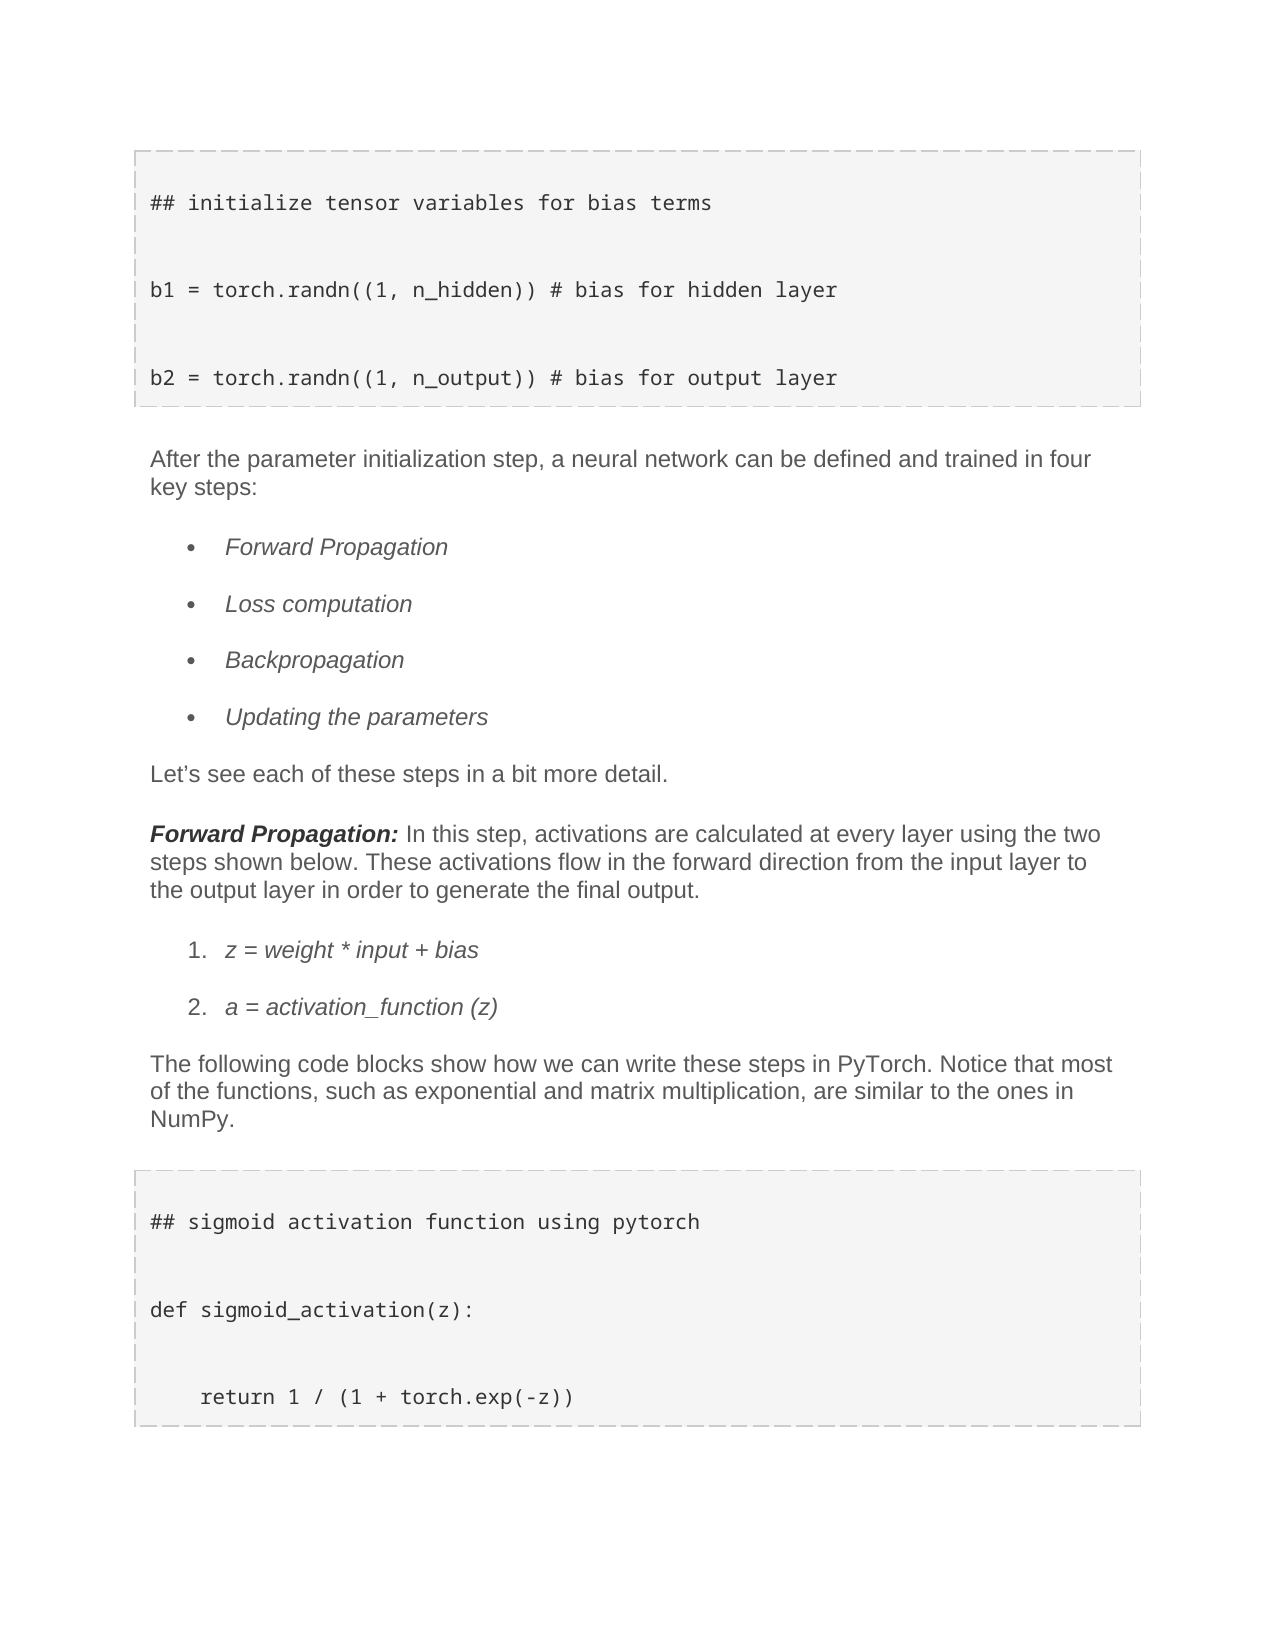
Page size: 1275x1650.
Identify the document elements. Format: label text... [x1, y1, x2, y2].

text ## sigmoid activation function using pytorch [134, 1170, 1141, 1236]
list Loss computation [187, 589, 1125, 617]
list z = weight * input + bias [187, 936, 1125, 963]
text Let’s see each of these steps in a bit more detail. [150, 760, 1125, 787]
text b2 = torch.randn((1, n_output)) # bias for output layer [134, 325, 1141, 407]
text b1 = torch.randn((1, n_hidden)) # bias for hidden layer [134, 237, 1141, 304]
text return 1 / (1 + torch.exp(-z)) [134, 1345, 1141, 1427]
list Backpropagation [187, 646, 1125, 674]
list a = activation_function (z) [187, 993, 1125, 1020]
text The following code blocks show how we can write these steps in PyTorch. Notice that most of the functions, such as exponential and matrix multiplication, are similar to the ones in NumPy. [150, 1049, 1125, 1132]
text def sigmoid_activation(z): [134, 1257, 1141, 1323]
list Forward Propagation [187, 533, 1125, 560]
list Updating the parameters [187, 703, 1125, 731]
text After the parameter initialization step, a neural network can be defined and trained in four key steps: [150, 445, 1125, 500]
text Forward Propagation: In this step, activations are calculated at every layer using the two steps shown below. These activations flow in the forward direction from the input layer to the output layer in order to generate the final output. [150, 820, 1125, 903]
text ## initialize tensor variables for bias terms [134, 150, 1141, 216]
